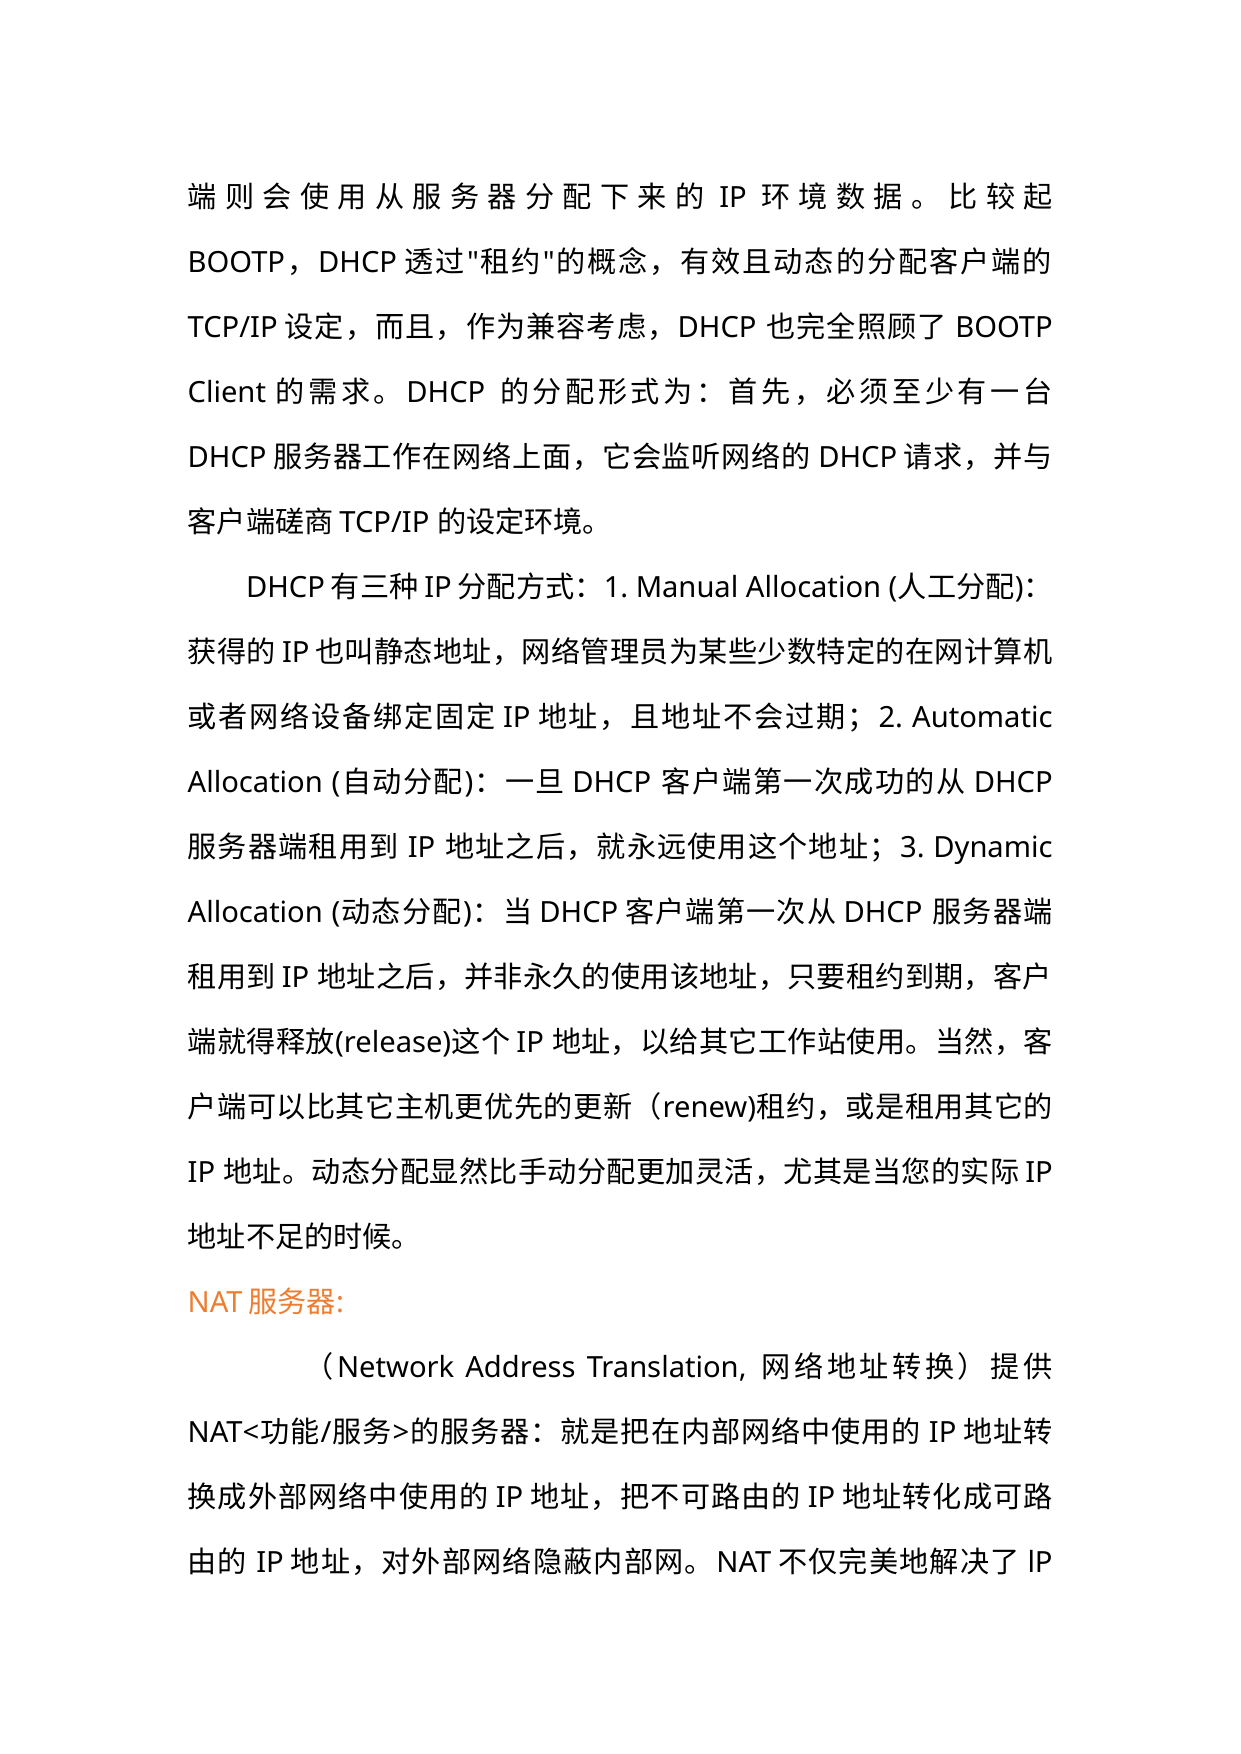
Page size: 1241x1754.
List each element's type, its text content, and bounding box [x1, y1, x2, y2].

text NAT服务器: [187, 1267, 1053, 1332]
text DHCP有三种IP分配方式：1. Manual Allocation (人工分配)：获得的IP也叫静态地址，网络管理员为某些少数特定的在网计算机或者网络设备绑定固定IP地址，且地址不会过期；2. Automatic Allocation (自动分配)：一旦DHCP 客户端第一次成功的从DHCP 服务器端租用到 IP 地址之后，就永远使用这个地址；3. Dynamic Allocation (动态分配)：当DHCP客户端第一次从DHCP 服务器端租用到IP 地址之后，并非永久的使用该地址，只要租约到期，客户端就得释放(release)这个IP 地址，以给其它工作站使用。当然，客户端可以比其它主机更优先的更新（renew)租约，或是租用其它的 IP 地址。动态分配显然比手动分配更加灵活，尤其是当您的实际IP 地址不足的时候。 [187, 552, 1053, 1267]
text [187, 162, 1053, 552]
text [187, 1332, 1053, 1592]
